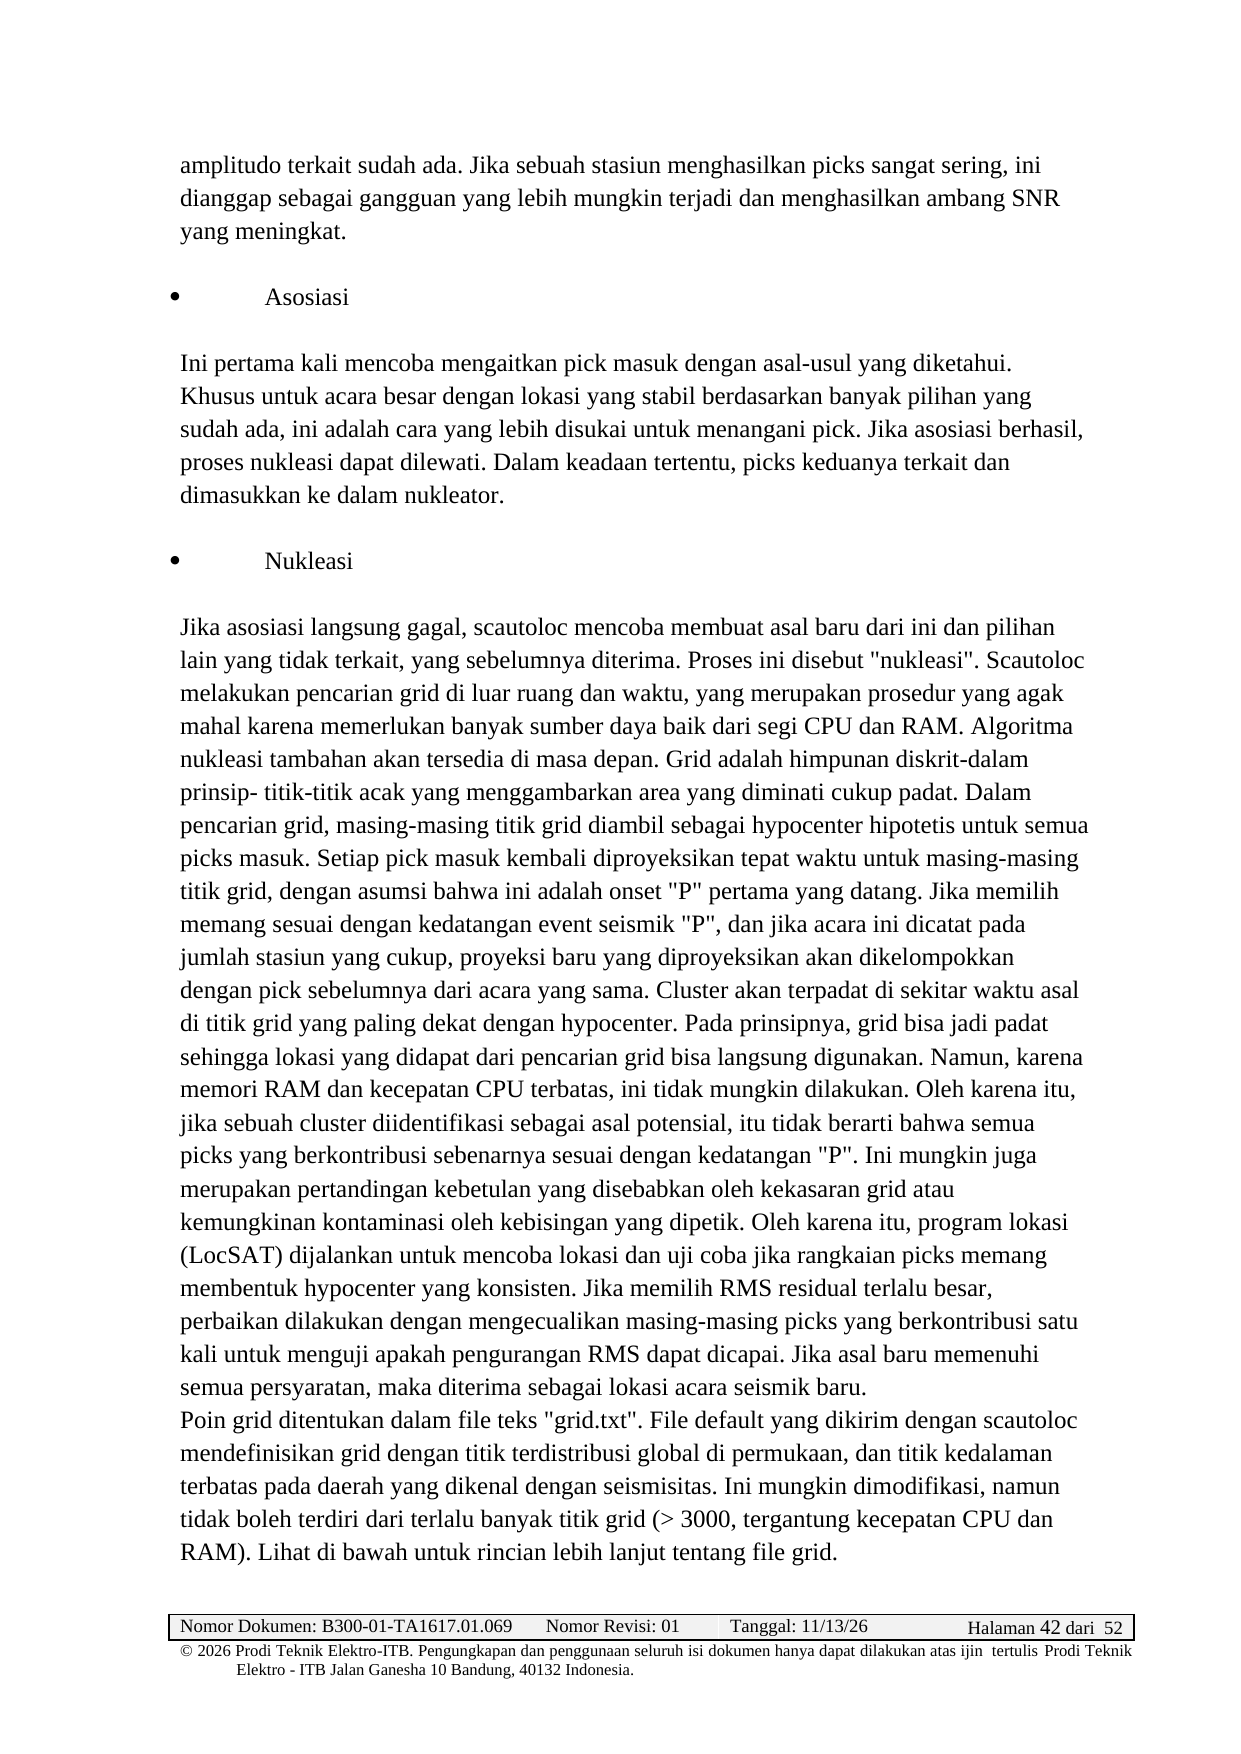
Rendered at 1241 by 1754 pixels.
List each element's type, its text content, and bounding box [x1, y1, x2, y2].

text Jika asosiasi langsung gagal, scautoloc mencoba membuat asal baru dari ini dan pilihan lain yang tidak terkait, yang sebelumnya diterima. Proses ini disebut "nukleasi". Scautoloc melakukan pencarian grid di luar ruang dan waktu, yang merupakan prosedur yang agak mahal karena memerlukan banyak sumber daya baik dari segi CPU dan RAM. Algoritma nukleasi tambahan akan tersedia di masa depan. Grid adalah himpunan diskrit-dalam prinsip- titik-titik acak yang menggambarkan area yang diminati cukup padat. Dalam pencarian grid, masing-masing titik grid diambil sebagai hypocenter hipotetis untuk semua picks masuk. Setiap pick masuk kembali diproyeksikan tepat waktu untuk masing-masing titik grid, dengan asumsi bahwa ini adalah onset "P" pertama yang datang. Jika memilih memang sesuai dengan kedatangan event seismik "P", dan jika acara ini dicatat pada jumlah stasiun yang cukup, proyeksi baru yang diproyeksikan akan dikelompokkan dengan pick sebelumnya dari acara yang sama. Cluster akan terpadat di sekitar waktu asal di titik grid yang paling dekat dengan hypocenter. Pada prinsipnya, grid bisa jadi padat sehingga lokasi yang didapat dari pencarian grid bisa langsung digunakan. Namun, karena memori RAM dan kecepatan CPU terbatas, ini tidak mungkin dilakukan. Oleh karena itu, jika sebuah cluster diidentifikasi sebagai asal potensial, itu tidak berarti bahwa semua picks yang berkontribusi sebenarnya sesuai dengan kedatangan "P". Ini mungkin juga merupakan pertandingan kebetulan yang disebabkan oleh kekasaran grid atau kemungkinan kontaminasi oleh kebisingan yang dipetik. Oleh karena itu, program lokasi (LocSAT) dijalankan untuk mencoba lokasi dan uji coba jika rangkaian picks memang membentuk hypocenter yang konsisten. Jika memilih RMS residual terlalu besar, perbaikan dilakukan dengan mengecualikan masing-masing picks yang berkontribusi satu kali untuk menguji apakah pengurangan RMS dapat dicapai. Jika asal baru memenuhi semua persyaratan, maka diterima sebagai lokasi acara seismik baru. Poin grid ditentukan dalam file teks "grid.txt". File default yang dikirim dengan scautoloc mendefinisikan grid dengan titik terdistribusi global di permukaan, dan titik kedalaman terbatas pada daerah yang dikenal dengan seismisitas. Ini mungkin dimodifikasi, namun tidak boleh terdiri dari terlalu banyak titik grid (> 3000, tergantung kecepatan CPU dan RAM). Lihat di bawah untuk rincian lebih lanjut tentang file grid. [171, 579, 1090, 1566]
list Asosiasi [171, 282, 1090, 311]
list Nukleasi [171, 546, 1090, 575]
text Ini pertama kali mencoba mengaitkan pick masuk dengan asal-usul yang diketahui. Khusus untuk acara besar dengan lokasi yang stabil berdasarkan banyak pilihan yang sudah ada, ini adalah cara yang lebih disukai untuk menangani pick. Jika asosiasi berhasil, proses nukleasi dapat dilewati. Dalam keadaan tertentu, picks keduanya terkait dan dimasukkan ke dalam nukleator. [171, 315, 1090, 509]
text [171, 150, 1090, 245]
